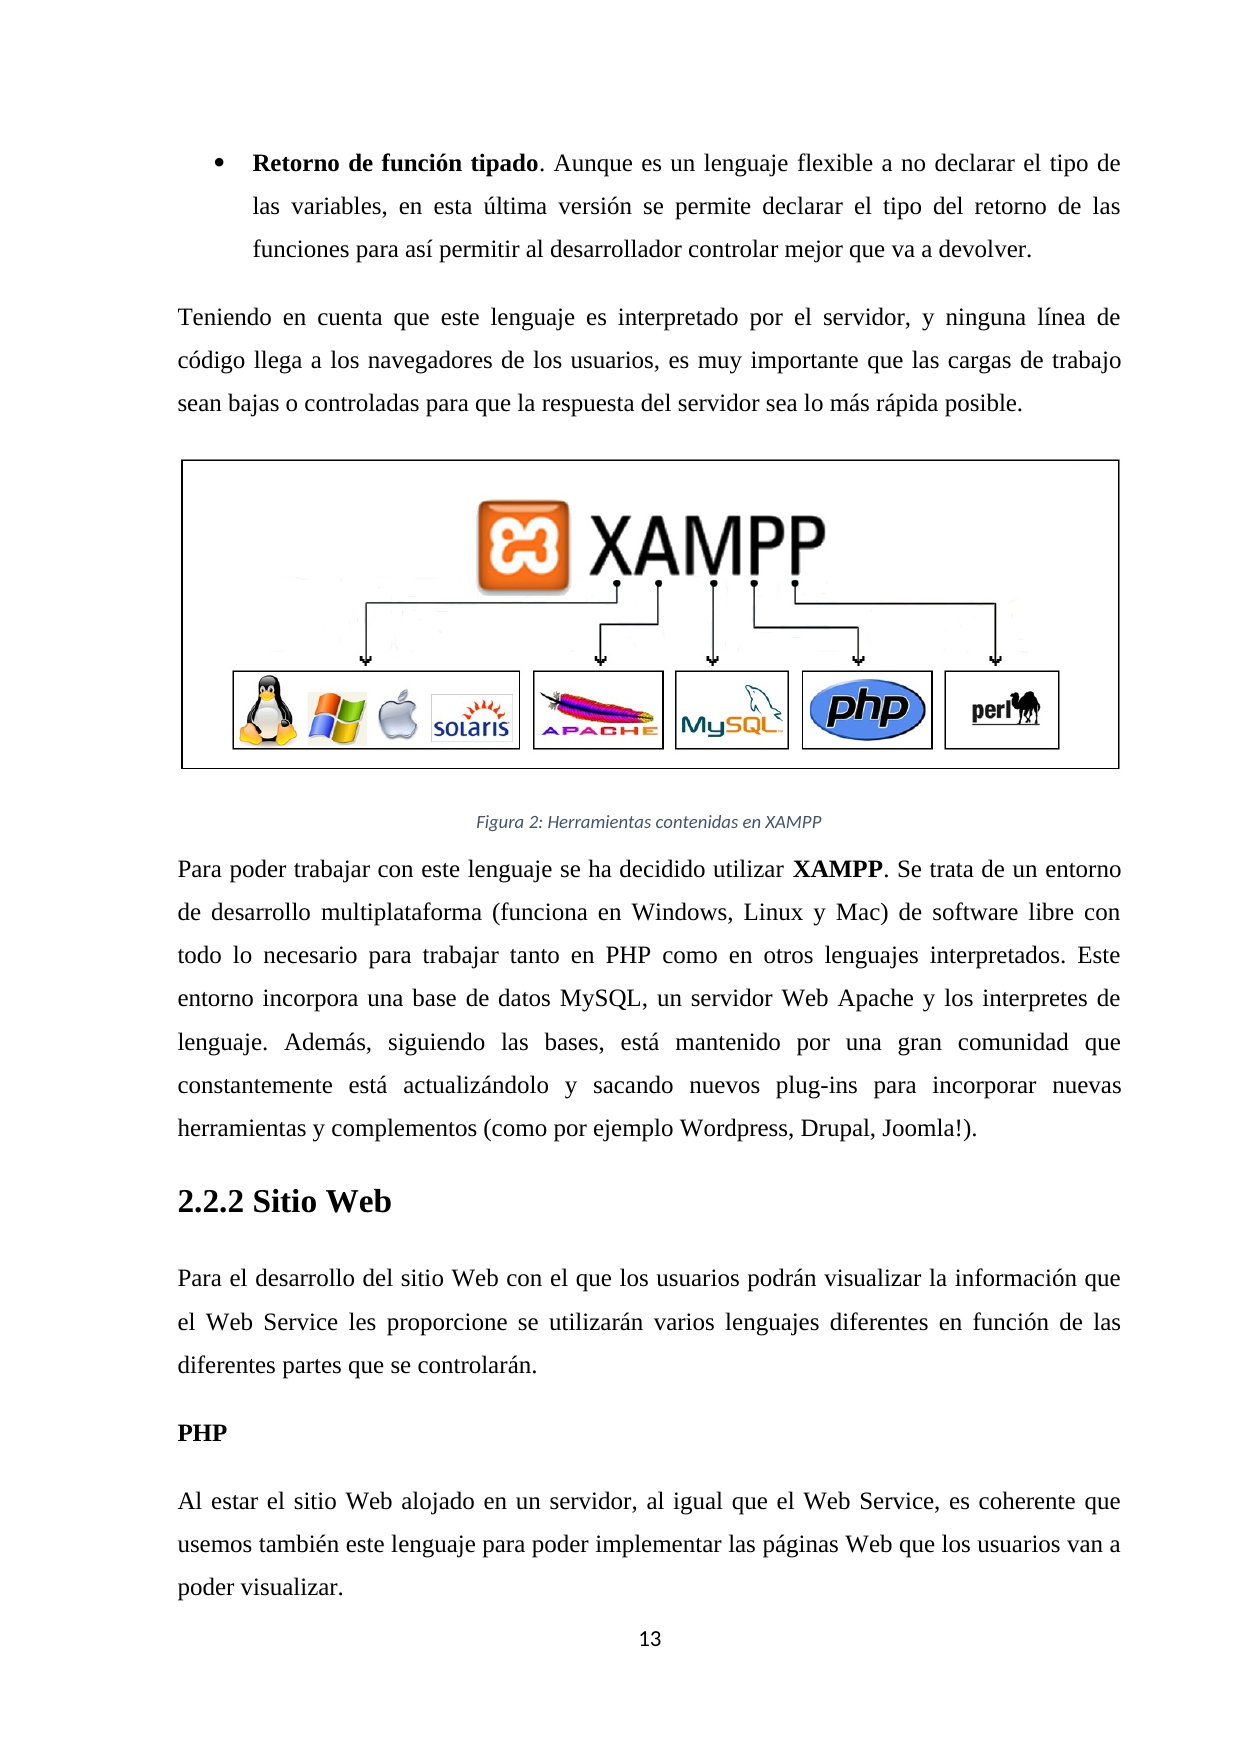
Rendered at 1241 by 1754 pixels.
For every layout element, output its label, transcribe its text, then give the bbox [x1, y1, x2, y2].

text PHP [177, 1418, 1122, 1447]
text Teniendo en cuenta que este lenguaje es interpretado por el servidor, y ninguna línea de código llega a los navegadores de los usuarios, es muy importante que las cargas de trabajo sean bajas o controladas para que la respuesta del servidor sea lo más rápida posible. [177, 302, 1122, 417]
subtitle 2.2.2 Sitio Web [177, 1181, 1122, 1219]
text Al estar el sitio Web alojado en un servidor, al igual que el Web Service, es coherente que usemos también este lenguaje para poder implementar las páginas Web que los usuarios van a poder visualizar. [177, 1486, 1122, 1601]
text Para poder trabajar con este lenguaje se ha decidido utilizar XAMPP. Se trata de un entorno de desarrollo multiplataforma (funciona en Windows, Linux y Mac) de software libre con todo lo necesario para trabajar tanto en PHP como en otros lenguajes interpretados. Este entorno incorpora una base de datos MySQL, un servidor Web Apache y los interpretes de lenguaje. Además, siguiendo las bases, está mantenido por una gran comunidad que constantemente está actualizándolo y sacando nuevos plug-ins para incorporar nuevas herramientas y complementos (como por ejemplo Wordpress, Drupal, Joomla!). [177, 854, 1122, 1142]
text Para el desarrollo del sitio Web con el que los usuarios podrán visualizar la información que el Web Service les proporcione se utilizarán varios lenguajes diferentes en función de las diferentes partes que se controlarán. [177, 1263, 1122, 1378]
picture [177, 456, 1123, 772]
list Retorno de función tipado. Aunque es un lenguaje flexible a no declarar el tipo de las variables, en esta última versión se permite declarar el tipo del retorno de las funciones para así permitir al desarrollador controlar mejor que va a devolver. [215, 148, 1122, 263]
